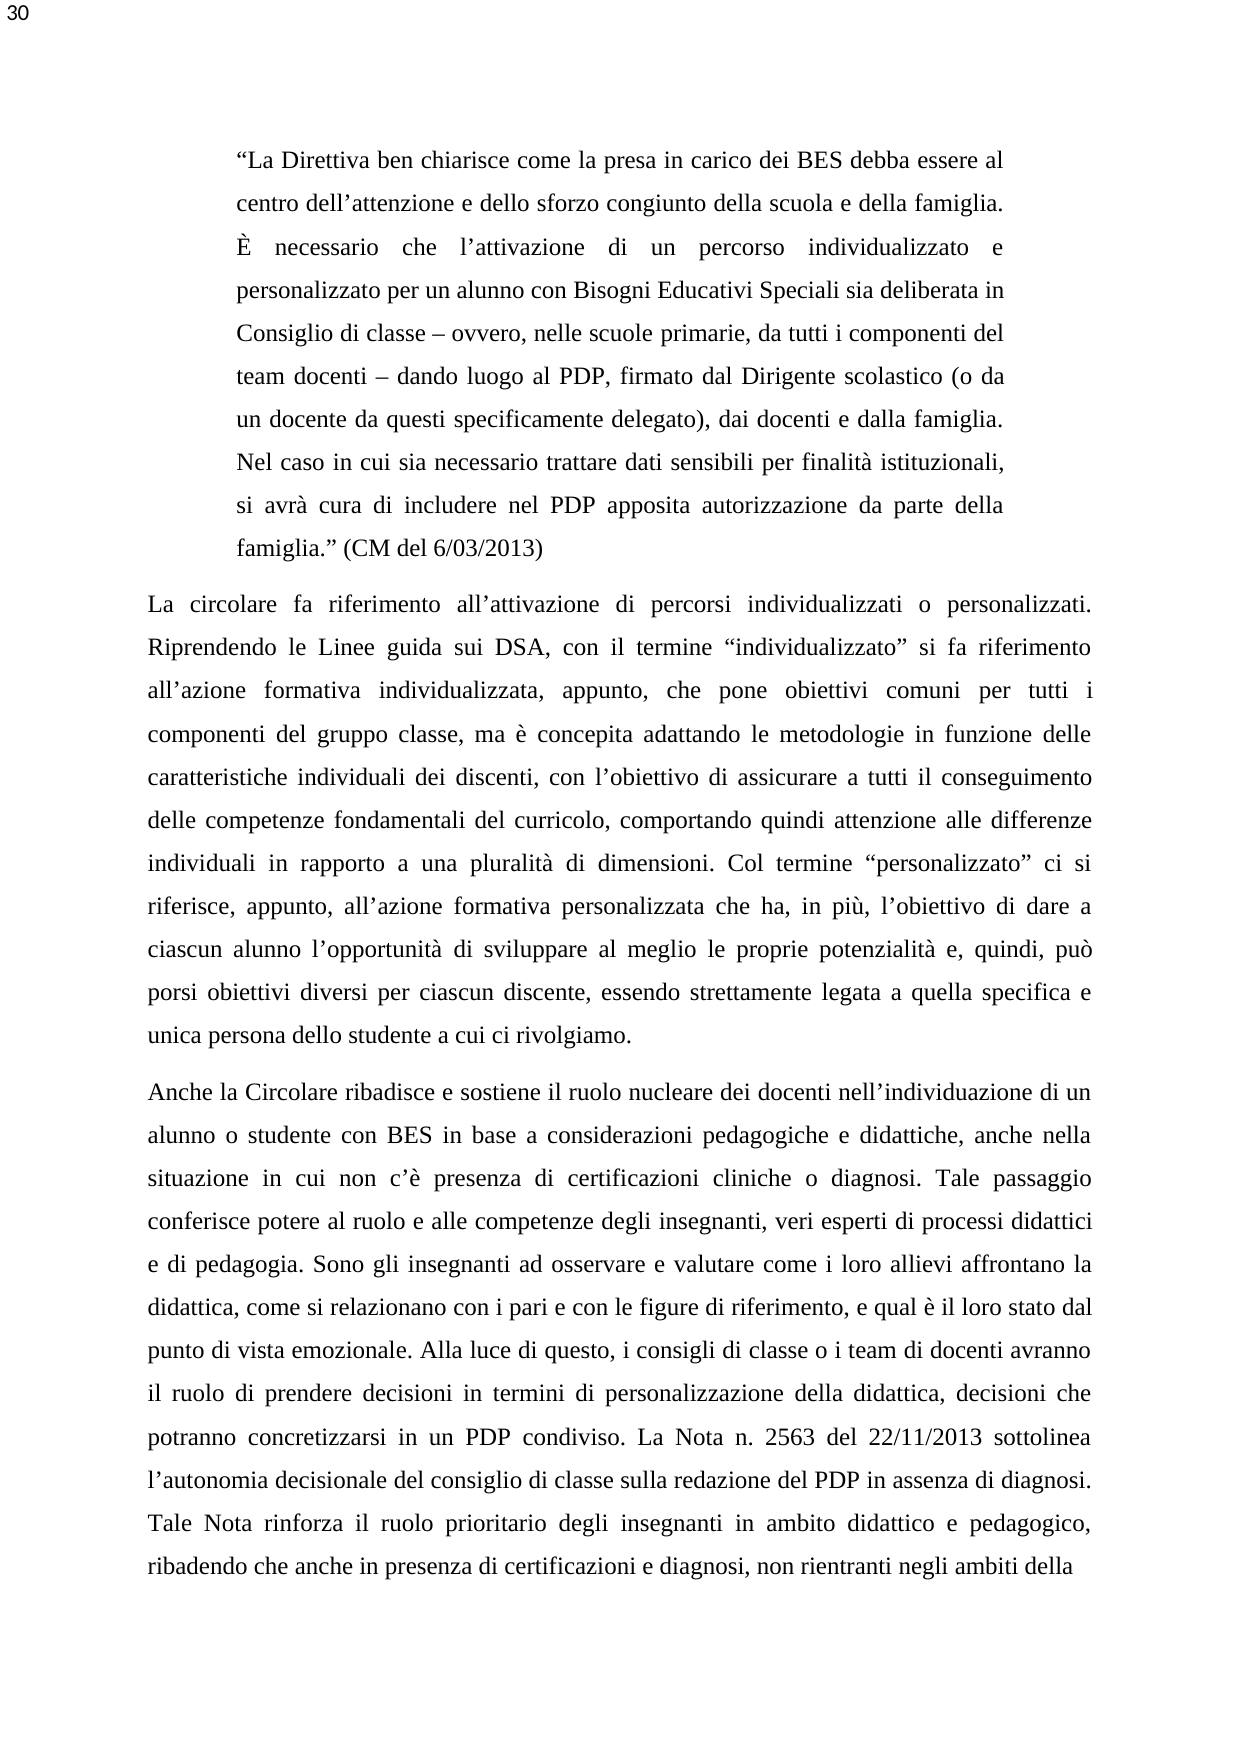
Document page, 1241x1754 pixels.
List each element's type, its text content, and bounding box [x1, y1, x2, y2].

text La circolare fa riferimento all’attivazione di percorsi individualizzati o personalizzati. Riprendendo le Linee guida sui DSA, con il termine “individualizzato” si fa riferimento all’azione formativa individualizzata, appunto, che pone obiettivi comuni per tutti i componenti del gruppo classe, ma è concepita adattando le metodologie in funzione delle caratteristiche individuali dei discenti, con l’obiettivo di assicurare a tutti il conseguimento delle competenze fondamentali del curricolo, comportando quindi attenzione alle differenze individuali in rapporto a una pluralità di dimensioni. Col termine “personalizzato” ci si riferisce, appunto, all’azione formativa personalizzata che ha, in più, l’obiettivo di dare a ciascun alunno l’opportunità di sviluppare al meglio le proprie potenzialità e, quindi, può porsi obiettivi diversi per ciascun discente, essendo strettamente legata a quella specifica e unica persona dello studente a cui ci rivolgiamo. [147, 589, 1093, 1049]
text “La Direttiva ben chiarisce come la presa in carico dei BES debba essere al centro dell’attenzione e dello sforzo congiunto della scuola e della famiglia. È necessario che l’attivazione di un percorso individualizzato e personalizzato per un alunno con Bisogni Educativi Speciali sia deliberata in Consiglio di classe – ovvero, nelle scuole primarie, da tutti i componenti del team docenti – dando luogo al PDP, firmato dal Dirigente scolastico (o da un docente da questi specificamente delegato), dai docenti e dalla famiglia. Nel caso in cui sia necessario trattare dati sensibili per finalità istituzionali, si avrà cura di includere nel PDP apposita autorizzazione da parte della famiglia.” (CM del 6/03/2013) [236, 145, 1004, 562]
text Anche la Circolare ribadisce e sostiene il ruolo nucleare dei docenti nell’individuazione di un alunno o studente con BES in base a considerazioni pedagogiche e didattiche, anche nella situazione in cui non c’è presenza di certificazioni cliniche o diagnosi. Tale passaggio conferisce potere al ruolo e alle competenze degli insegnanti, veri esperti di processi didattici e di pedagogia. Sono gli insegnanti ad osservare e valutare come i loro allievi affrontano la didattica, come si relazionano con i pari e con le figure di riferimento, e qual è il loro stato dal punto di vista emozionale. Alla luce di questo, i consigli di classe o i team di docenti avranno il ruolo di prendere decisioni in termini di personalizzazione della didattica, decisioni che potranno concretizzarsi in un PDP condiviso. La Nota n. 2563 del 22/11/2013 sottolinea l’autonomia decisionale del consiglio di classe sulla redazione del PDP in assenza di diagnosi. Tale Nota rinforza il ruolo prioritario degli insegnanti in ambito didattico e pedagogico, ribadendo che anche in presenza di certificazioni e diagnosi, non rientranti negli ambiti della [147, 1077, 1093, 1580]
